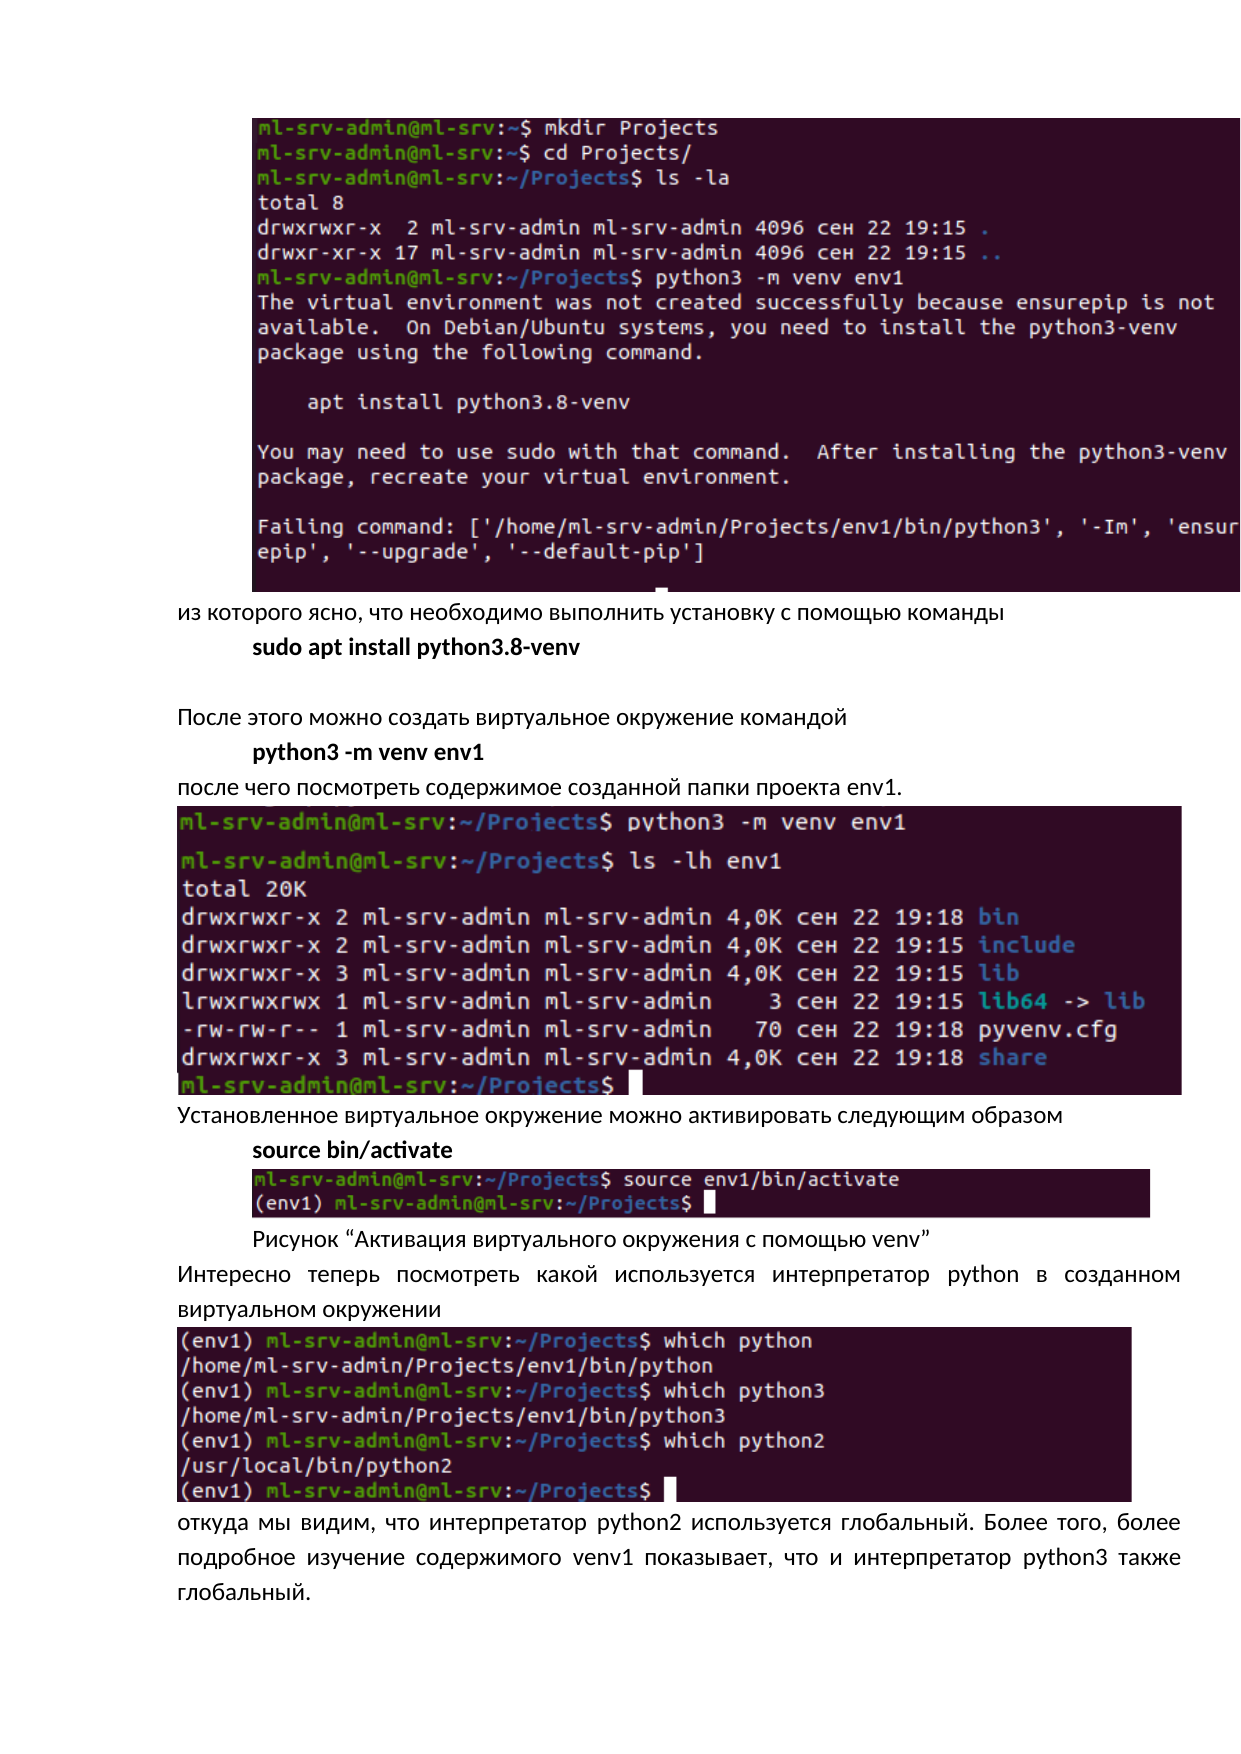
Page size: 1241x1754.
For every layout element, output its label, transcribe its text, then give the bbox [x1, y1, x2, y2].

picture [177, 806, 1182, 1095]
picture [252, 1169, 1150, 1219]
text Интересно теперь посмотреть какой используется интерпретатор python в созданном виртуальном окружении [177, 1258, 1181, 1323]
text Рисунок “Активация виртуального окружения с помощью venv” [252, 1223, 1181, 1253]
text из которого ясно, что необходимо выполнить установку с помощью команды [177, 596, 1181, 626]
text После этого можно создать виртуальное окружение командой [177, 701, 1181, 731]
text sudo apt install python3.8-venv [177, 631, 1181, 661]
picture [177, 1327, 1132, 1502]
picture [252, 118, 1241, 592]
text после чего поcмотреть содержимое созданной папки проекта env1. [177, 771, 1181, 801]
text Установленное виртуальное окружение можно активировать следующим образом [177, 1099, 1181, 1130]
text python3 -m venv env1 [177, 736, 1181, 766]
text source bin/activate [252, 1134, 1181, 1165]
text откуда мы видим, что интерпретатор python2 используется глобальный. Более того, более подробное изучение содержимого venv1 показывает, что и интерпретатор python3 также глобальный. [177, 1506, 1181, 1607]
